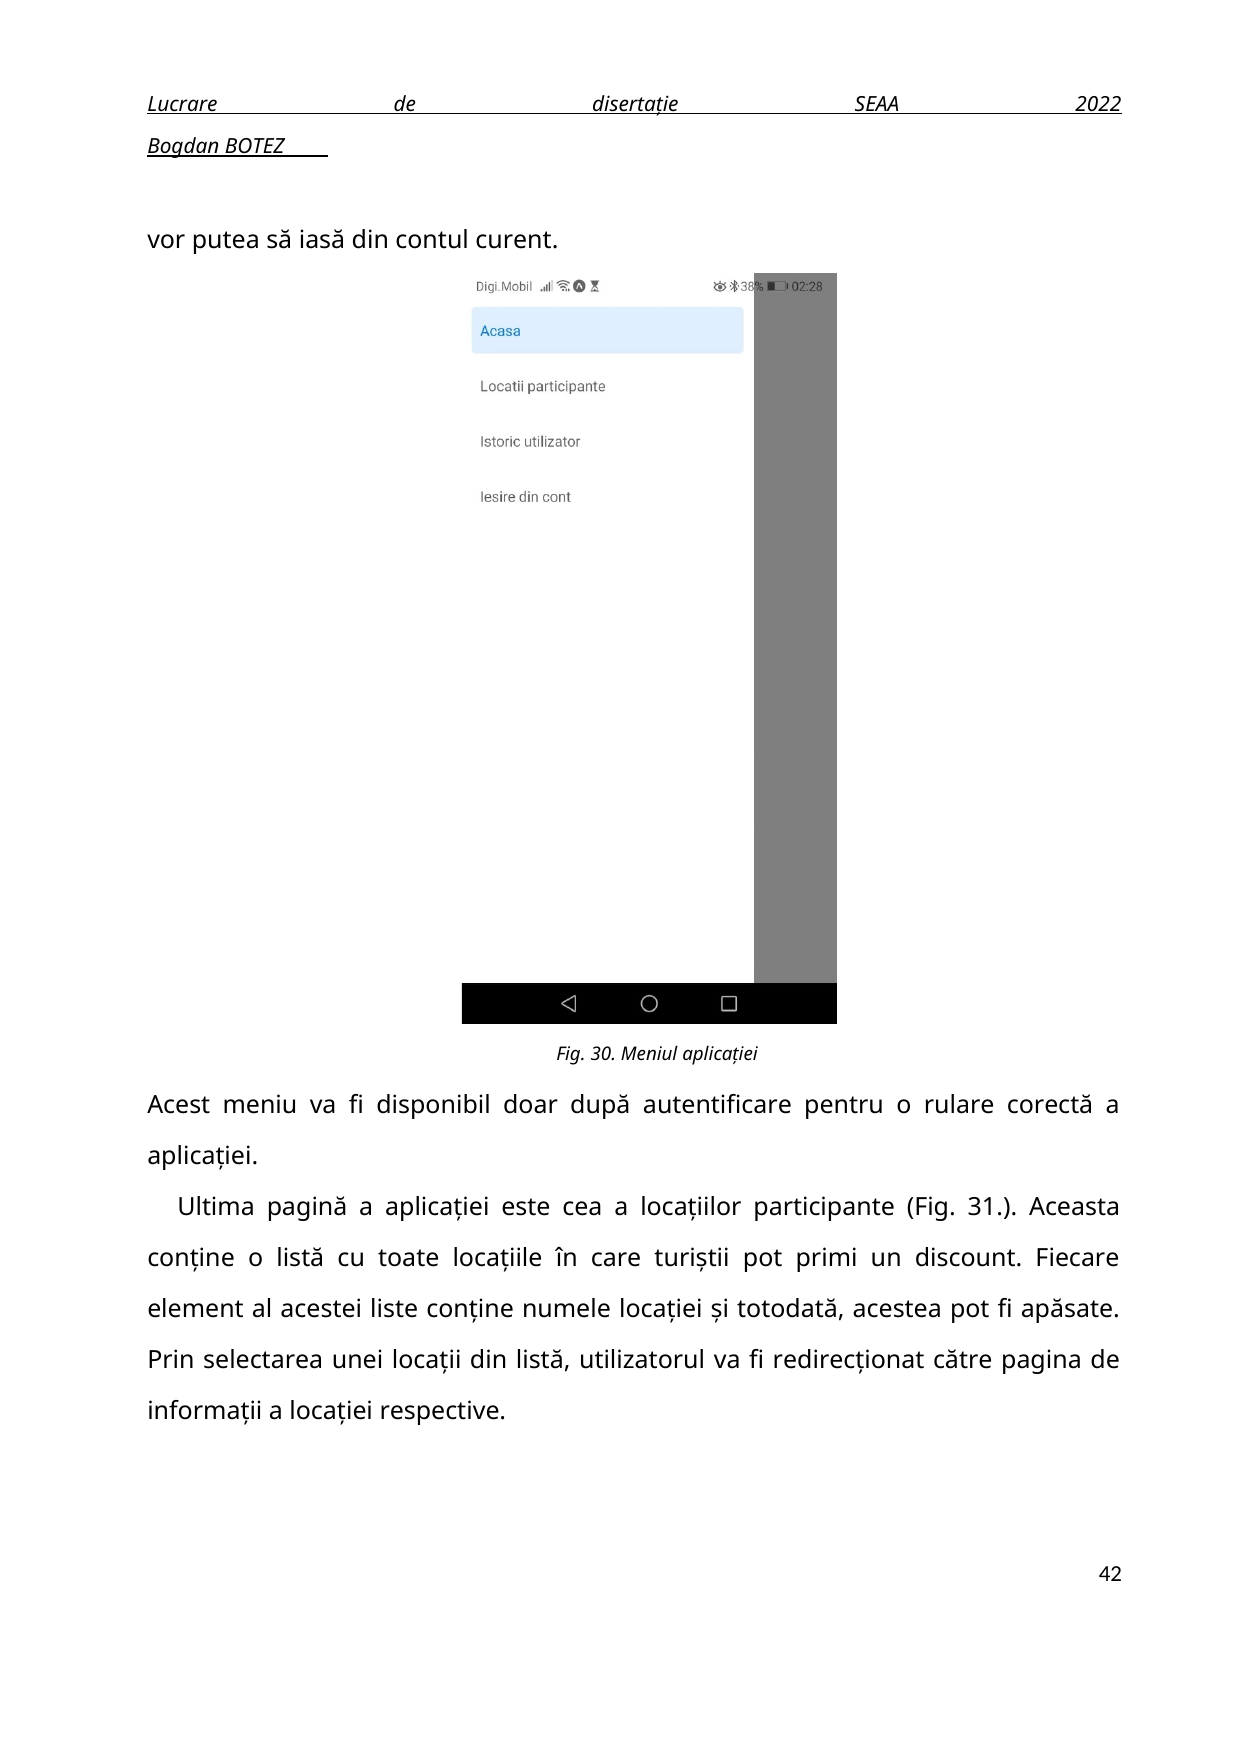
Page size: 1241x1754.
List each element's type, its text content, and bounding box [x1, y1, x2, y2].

picture [461, 273, 837, 1024]
text Ultima pagină a aplicației este cea a locațiilor participante (Fig. 31.). Aceasta conține o listă cu toate locațiile în care turiștii pot primi un discount. Fiecare element al acestei liste conține numele locației și totodată, acestea pot fi apăsate. Prin selectarea unei locații din listă, utilizatorul va fi redirecționat către pagina de informații a locației respective. [147, 1189, 1122, 1427]
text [147, 222, 1122, 256]
text Fig. 30. Meniul aplicației [147, 1040, 1122, 1066]
text Acest meniu va fi disponibil doar după autentificare pentru o rulare corectă a aplicației. [147, 1087, 1122, 1172]
